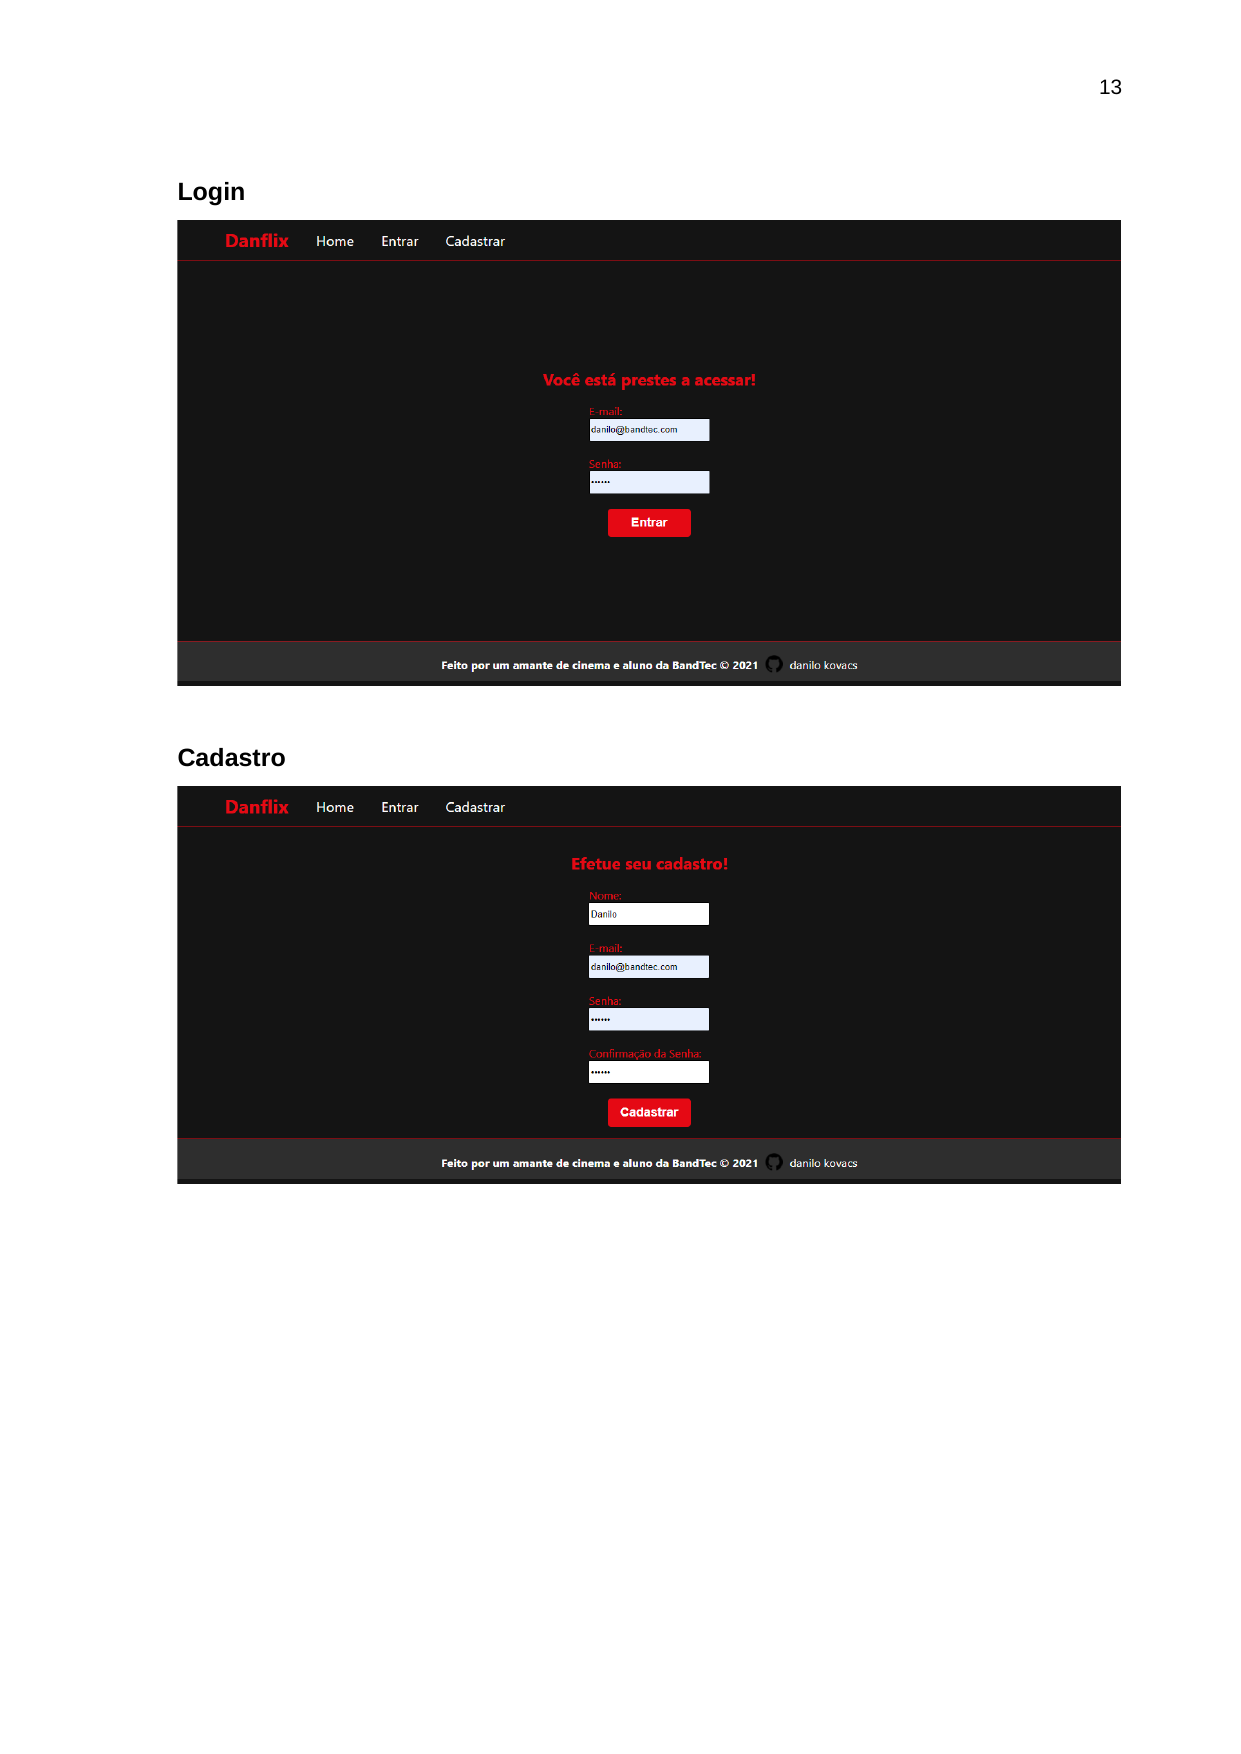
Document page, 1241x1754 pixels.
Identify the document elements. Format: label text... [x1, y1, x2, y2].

text Cadastro [177, 743, 1122, 772]
text Login [177, 177, 1122, 206]
picture [177, 786, 1121, 1184]
picture [177, 220, 1121, 686]
